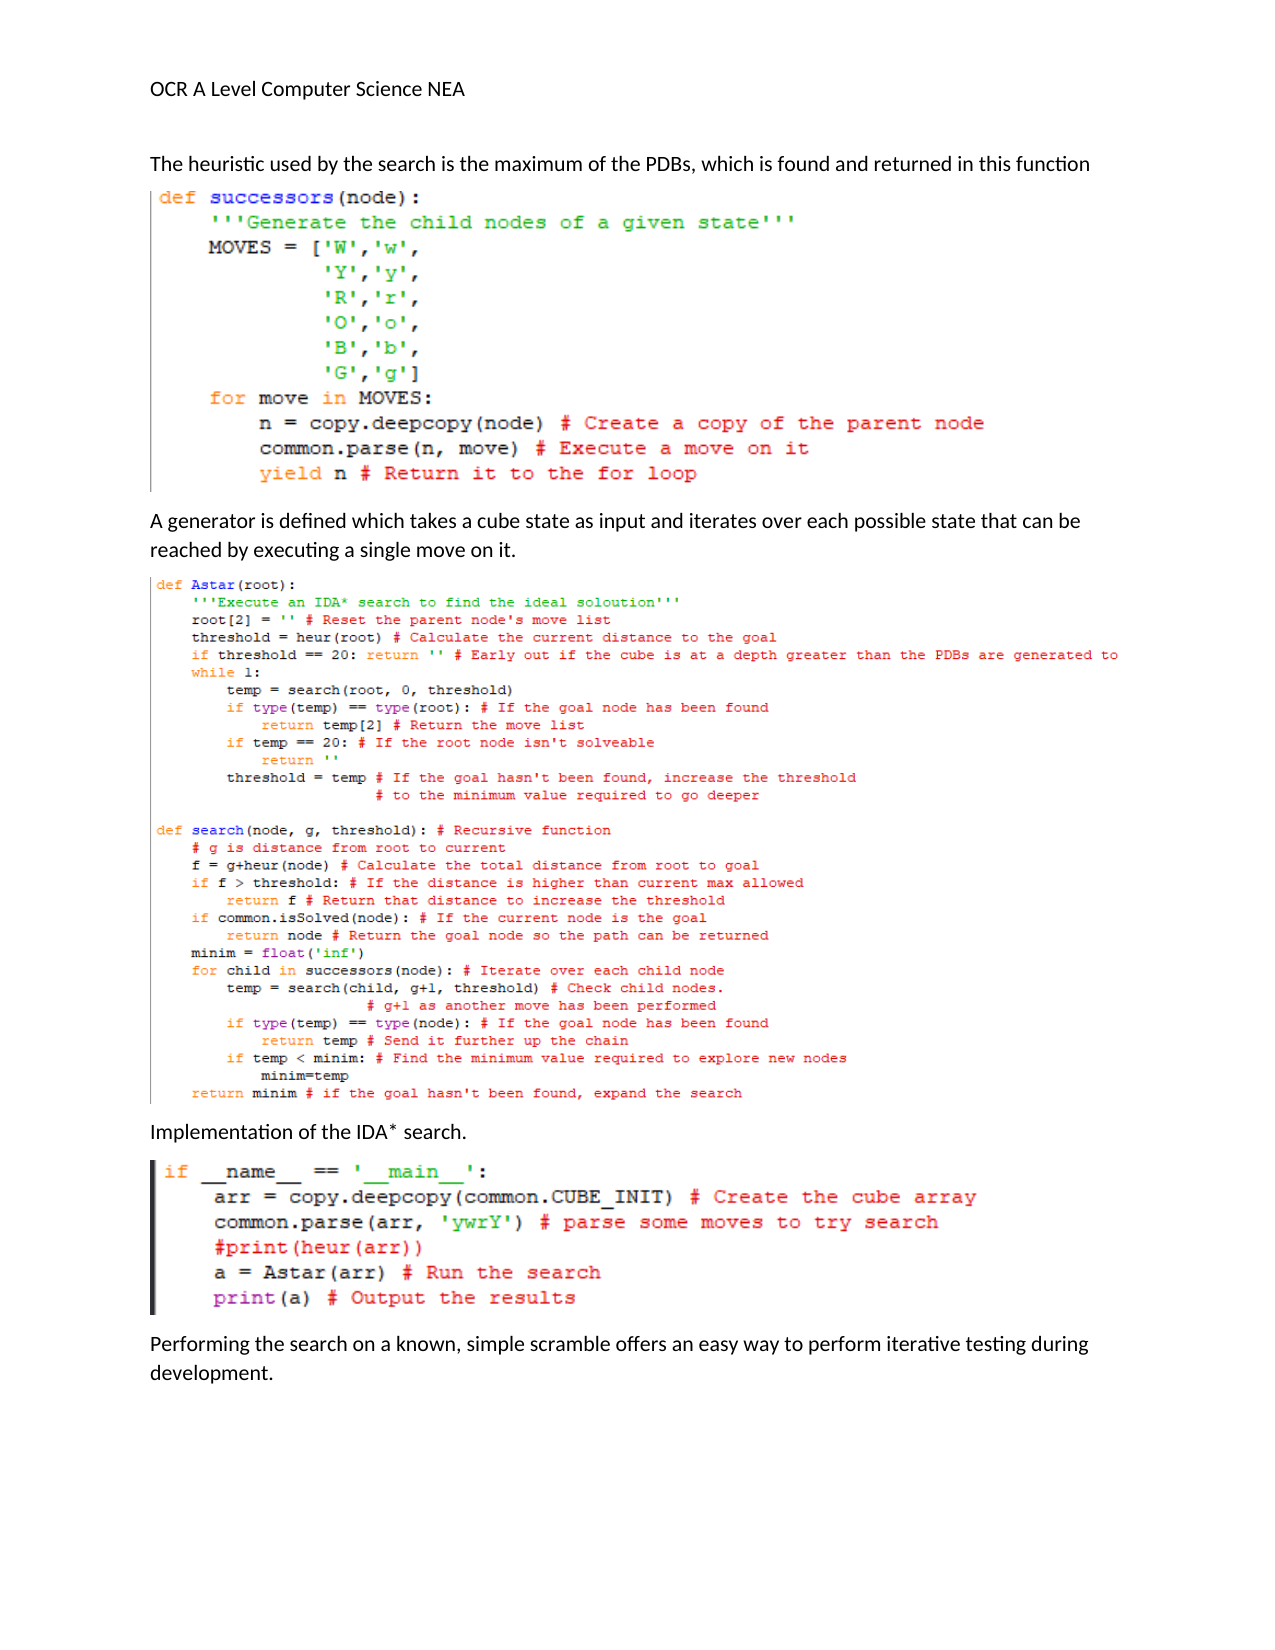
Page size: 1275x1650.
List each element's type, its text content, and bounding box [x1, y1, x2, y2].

picture [150, 1160, 986, 1315]
text Implementation of the IDA* search. [150, 1118, 1125, 1145]
text A generator is defined which takes a cube state as input and iterates over each possible state that can be reached by executing a single move on it. [150, 507, 1125, 563]
picture [150, 191, 989, 492]
picture [150, 577, 1125, 1104]
text The heuristic used by the search is the maximum of the PDBs, which is found and returned in this function [150, 150, 1125, 177]
text Performing the search on a known, simple scramble offers an easy way to perform iterative testing during development. [150, 1330, 1125, 1386]
